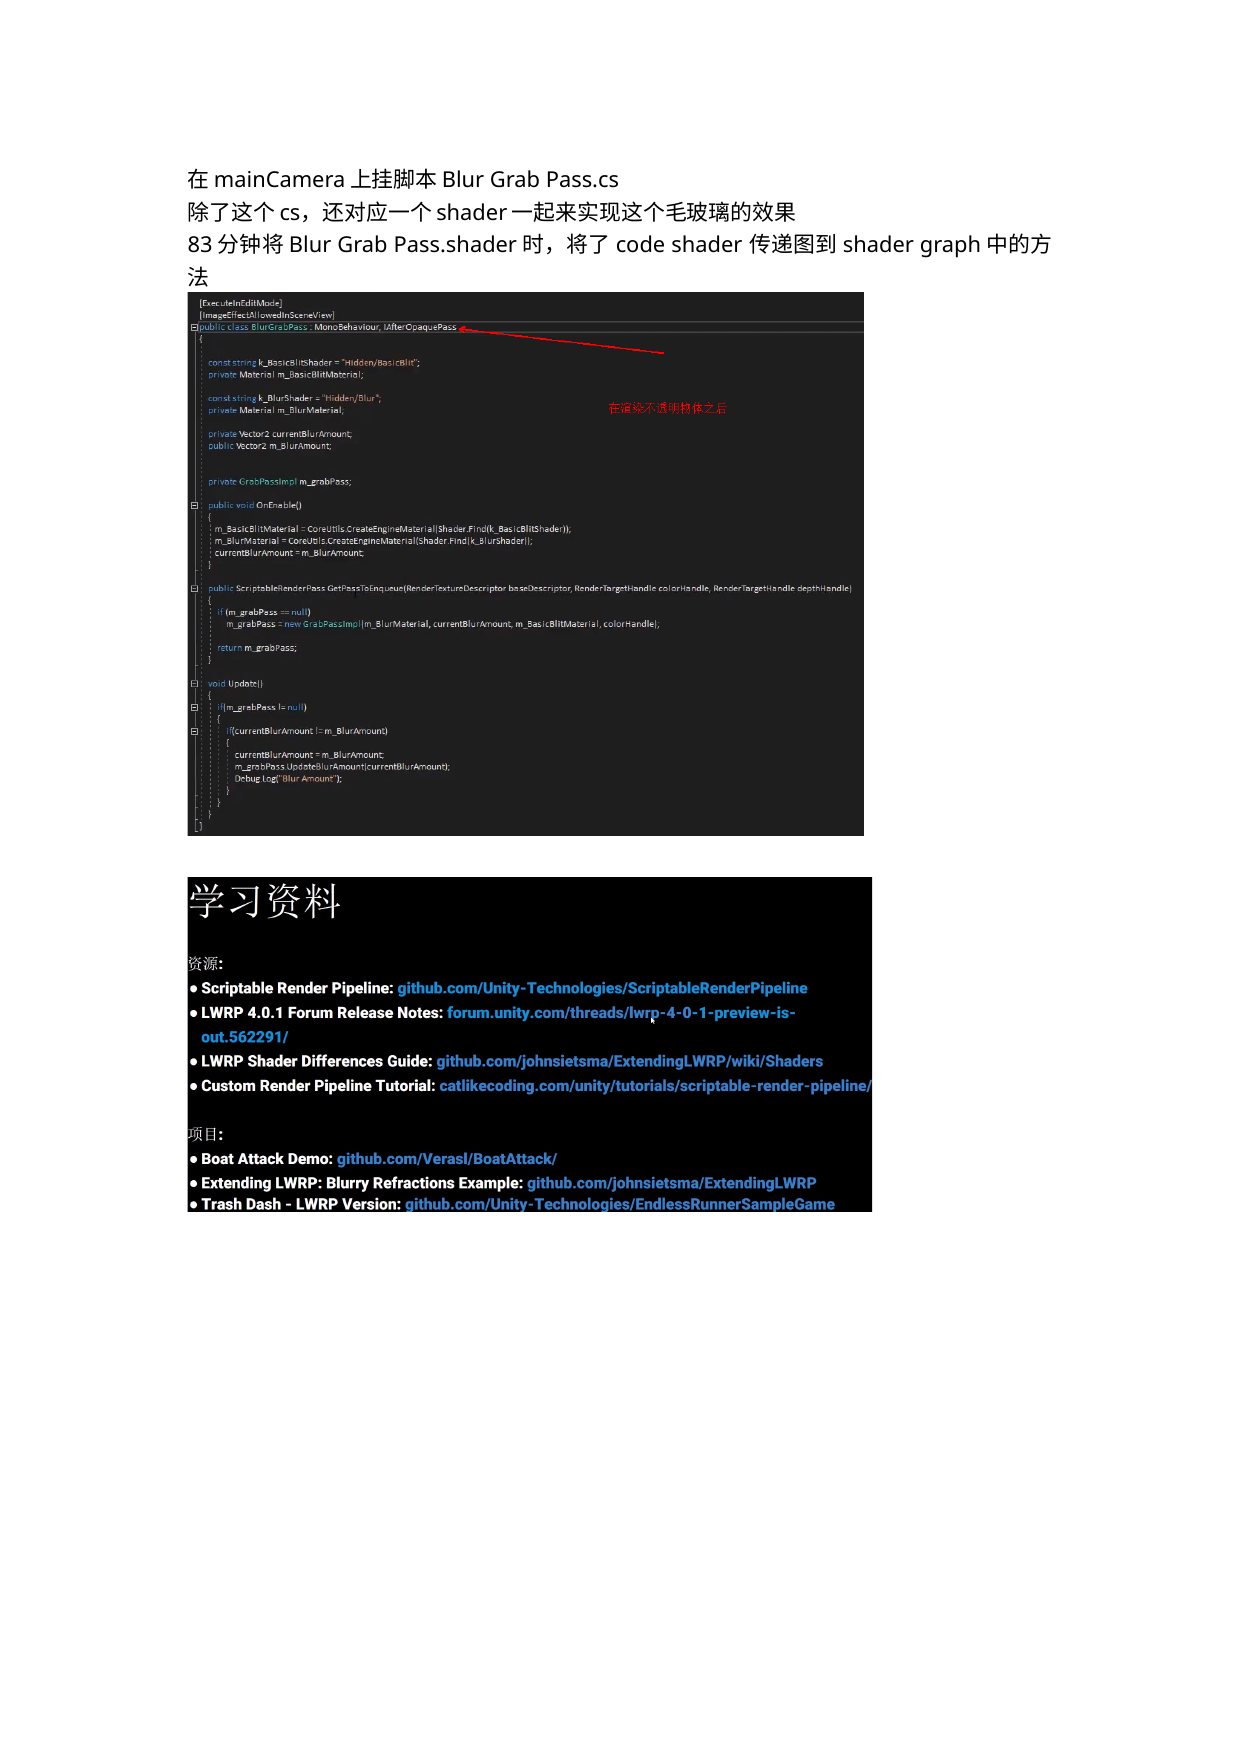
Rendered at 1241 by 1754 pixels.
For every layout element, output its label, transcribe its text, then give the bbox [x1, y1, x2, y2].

picture [187, 877, 873, 1212]
text 在mainCamera上挂脚本Blur Grab Pass.cs [187, 162, 1053, 194]
picture [187, 292, 864, 836]
text 除了这个cs，还对应一个shader一起来实现这个毛玻璃的效果 [187, 194, 1053, 227]
text 83分钟将Blur Grab Pass.shader时，将了code shader 传递图到shader graph中的方法 [187, 227, 1053, 292]
